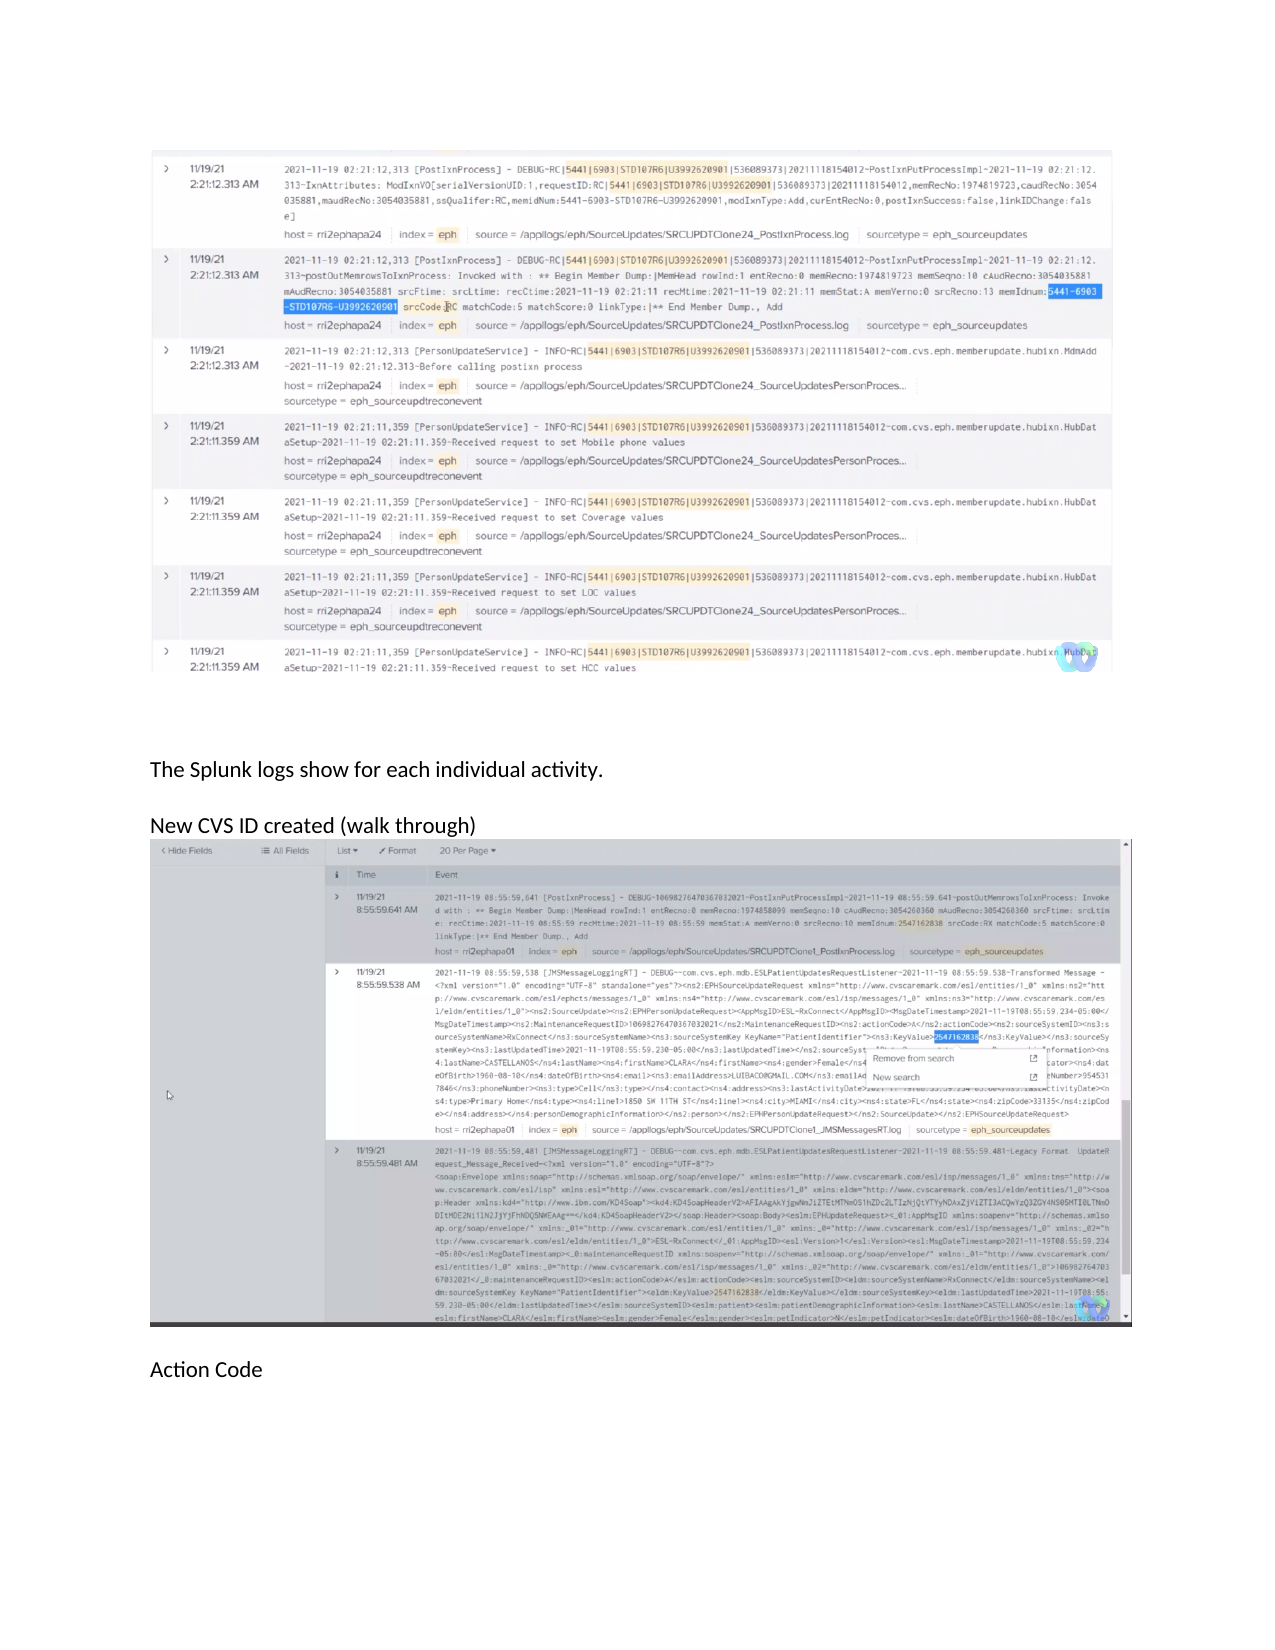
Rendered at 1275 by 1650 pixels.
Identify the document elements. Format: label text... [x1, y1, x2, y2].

picture [150, 150, 1113, 672]
text New CVS ID created (walk through) [150, 812, 1125, 839]
text Action Code [150, 1355, 1125, 1383]
text The Splunk logs show for each individual activity. [150, 756, 1125, 784]
picture [150, 839, 1132, 1327]
